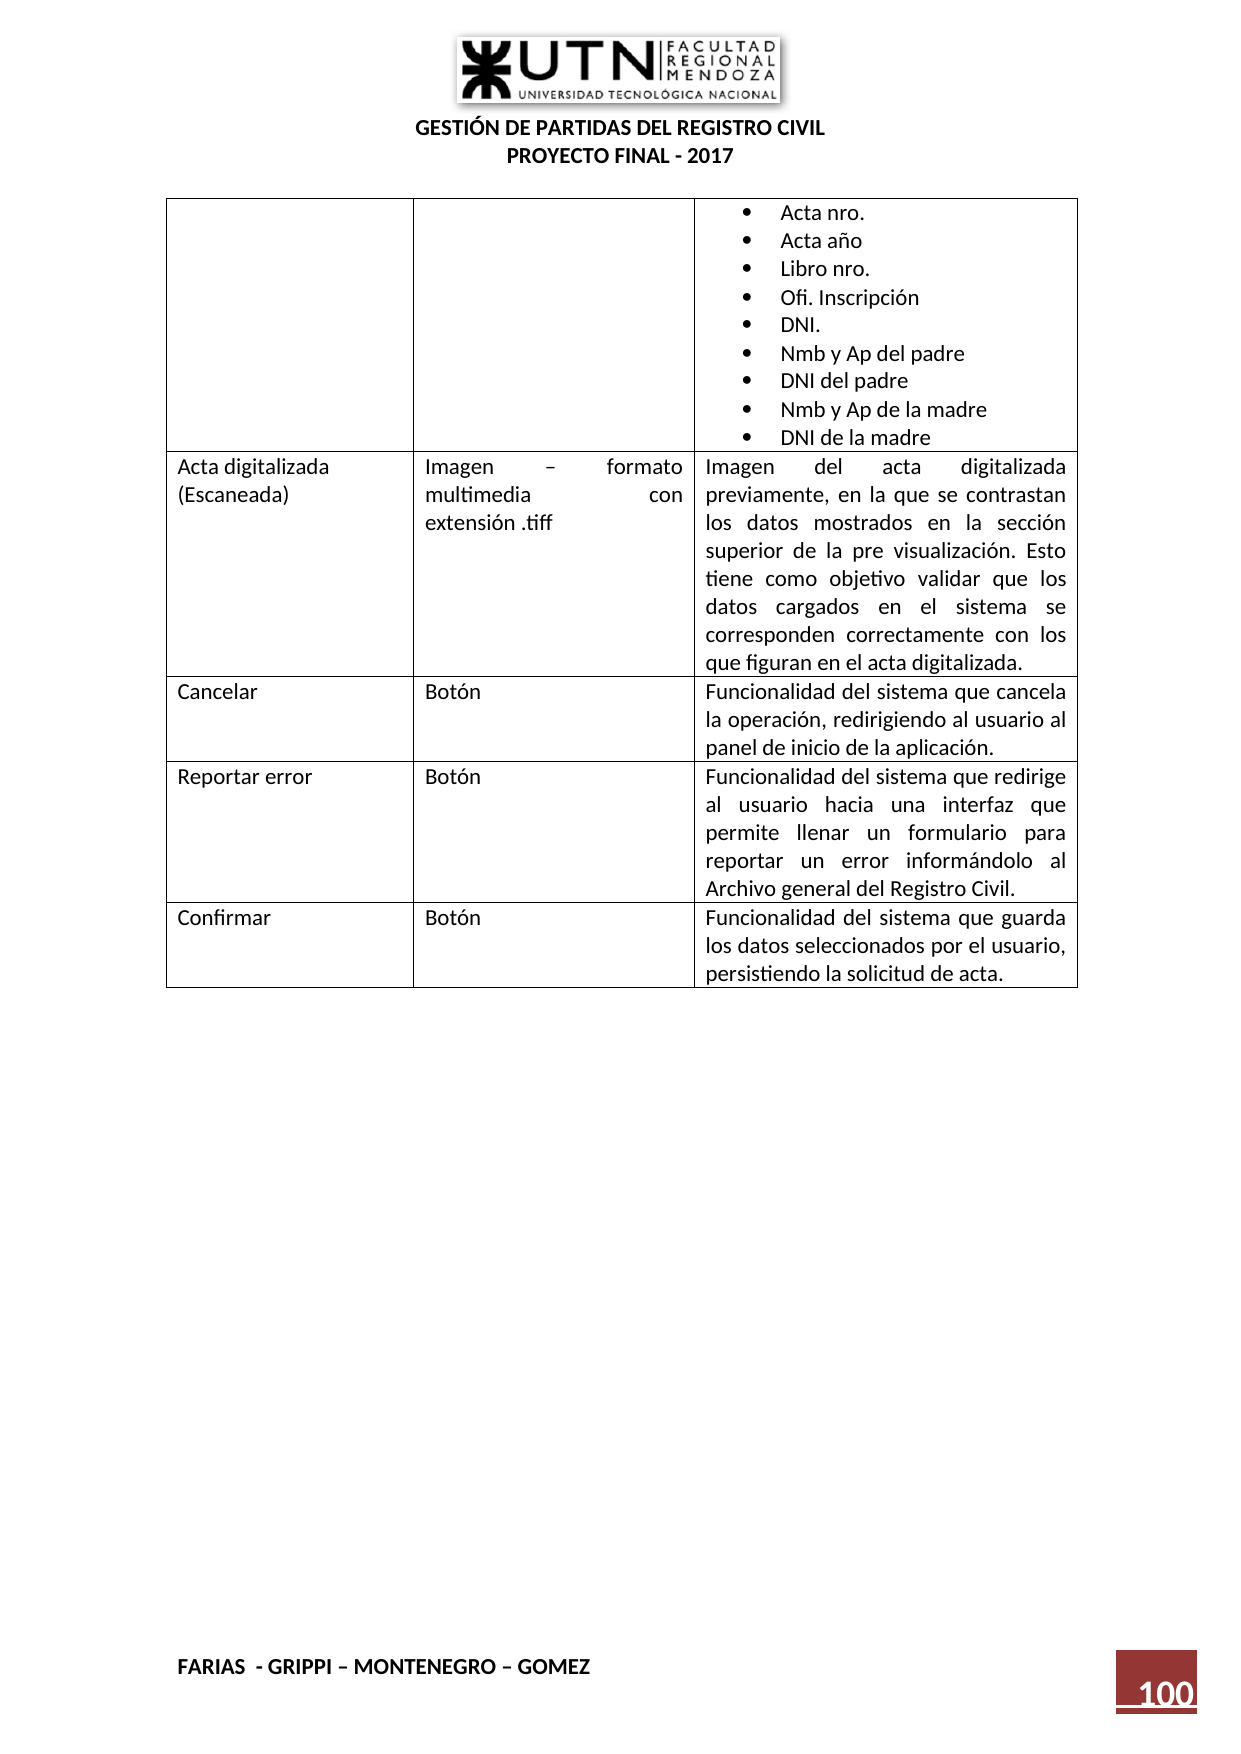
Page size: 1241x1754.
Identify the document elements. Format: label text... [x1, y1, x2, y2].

table_cell Funcionalidad del sistema que guarda los datos seleccionados por el usuario, persistiendo la solicitud de acta. [695, 903, 1077, 987]
table_cell Confirmar [167, 903, 413, 987]
table_cell Reportar error [167, 762, 413, 902]
picture [449, 29, 791, 114]
table_cell Funcionalidad del sistema que redirige al usuario hacia una interfaz que permite llenar un formulario para reportar un error informándolo al Archivo general del Registro Civil. [695, 762, 1077, 902]
table_cell Imagen – formato multimedia con extensión .tiff [414, 452, 694, 676]
table_cell Botón [414, 762, 694, 902]
table_cell Botón [414, 903, 694, 987]
table_cell Funcionalidad del sistema que cancela la operación, redirigiendo al usuario al panel de inicio de la aplicación. [695, 677, 1077, 761]
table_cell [167, 199, 413, 451]
table_cell Cancelar [167, 677, 413, 761]
table_cell Botón [414, 677, 694, 761]
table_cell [414, 199, 694, 451]
table_cell Acta digitalizada (Escaneada) [167, 452, 413, 676]
table_cell Imagen del acta digitalizada previamente, en la que se contrastan los datos mostrados en la sección superior de la pre visualización. Esto tiene como objetivo validar que los datos cargados en el sistema se corresponden correctamente con los que figuran en el acta digitalizada. [695, 452, 1077, 676]
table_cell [695, 199, 1077, 451]
